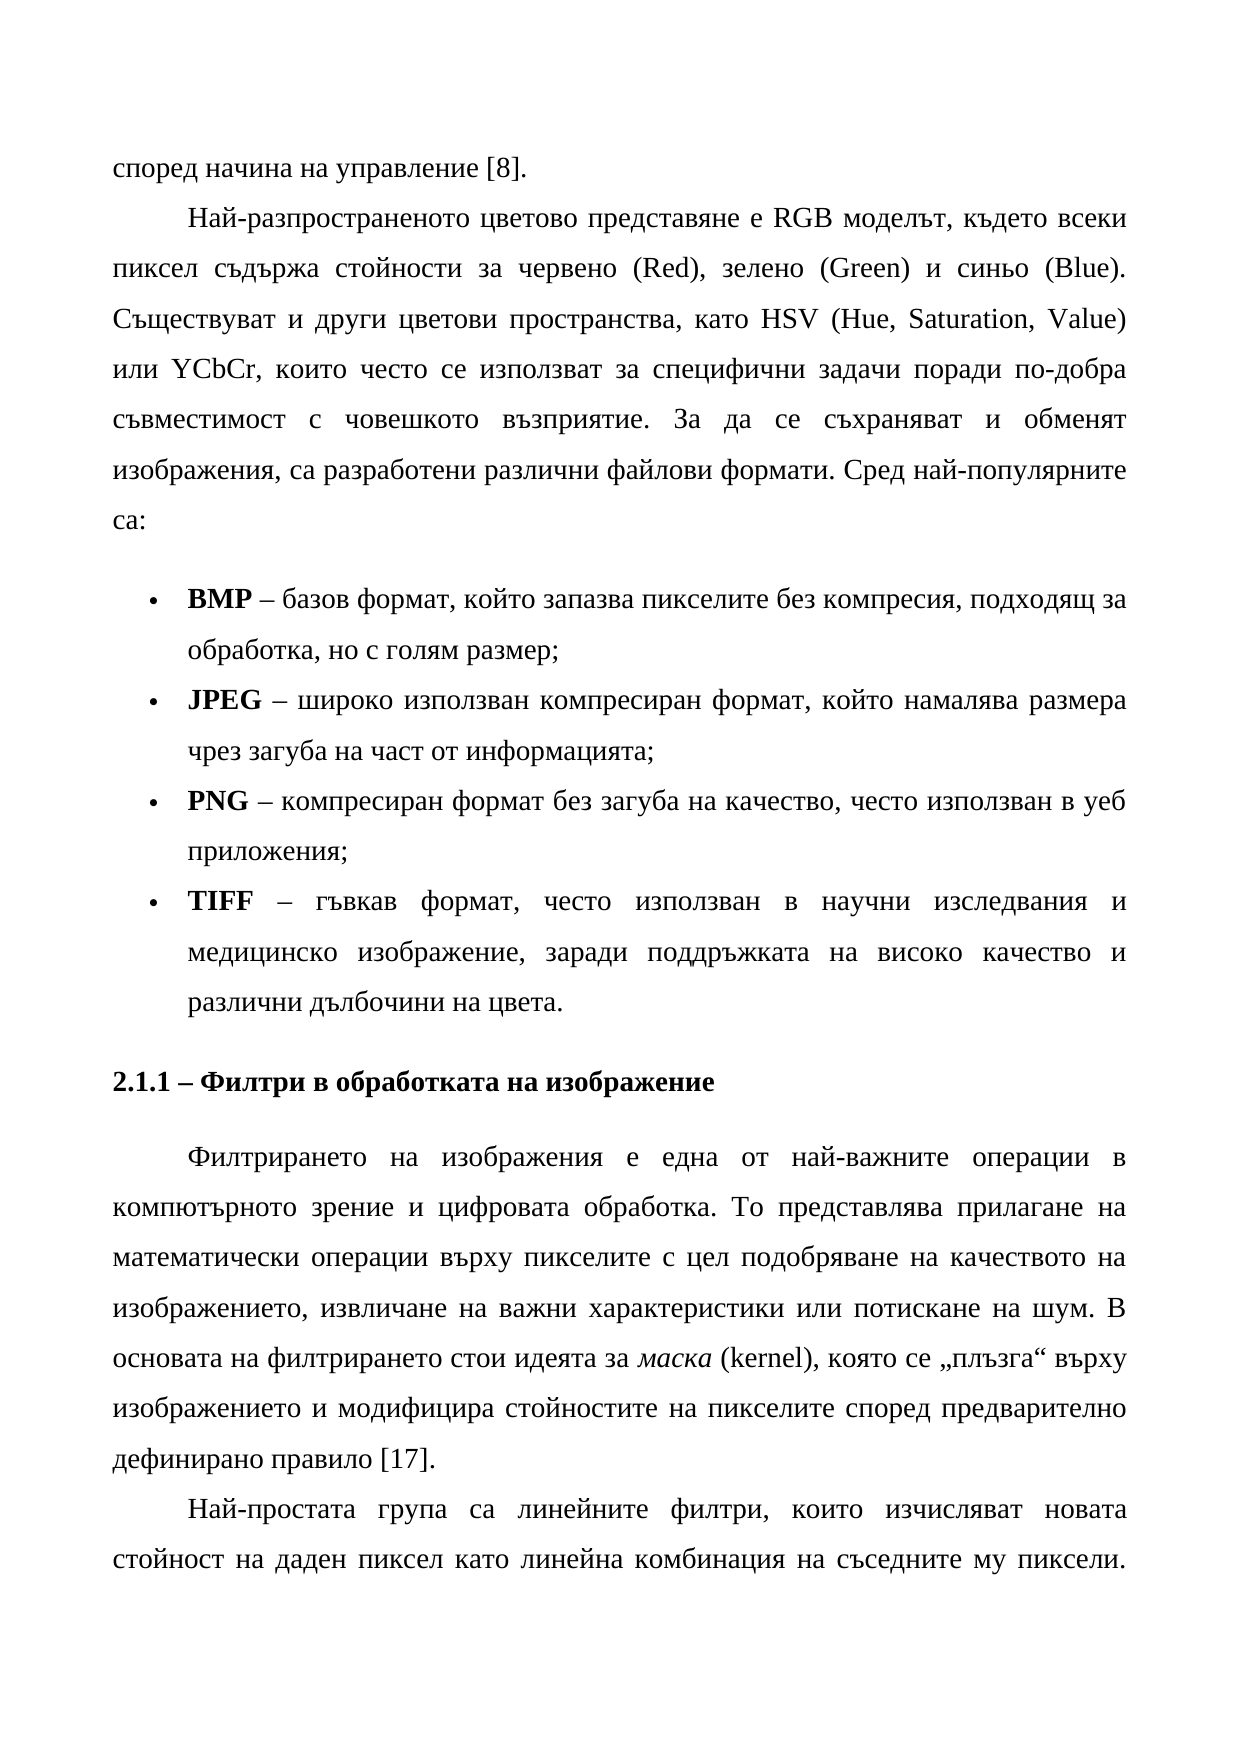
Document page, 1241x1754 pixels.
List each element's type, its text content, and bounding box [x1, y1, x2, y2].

list JPEG – широко използван компресиран формат, който намалява размера чрез загуба на част от информацията; [150, 682, 1128, 766]
list PNG – компресиран формат без загуба на качество, често използван в уеб приложения; [150, 783, 1128, 867]
list TIFF – гъвкав формат, често използван в научни изследвания и медицинско изображение, заради поддръжката на високо качество и различни дълбочини на цвета. [150, 883, 1128, 1018]
text Най-разпространеното цветово представяне е RGB моделът, където всеки пиксел съдържа стойности за червено (Red), зелено (Green) и синьо (Blue). Съществуват и други цветови пространства, като HSV (Hue, Saturation, Value) или YCbCr, които често се използват за специфични задачи поради по-добра съвместимост с човешкото възприятие. За да се съхраняват и обменят изображения, са разработени различни файлови формати. Сред най-популярните са: [112, 200, 1128, 536]
text Филтрирането на изображения е една от най-важните операции в компютърното зрение и цифровата обработка. То представлява прилагане на математически операции върху пикселите с цел подобряване на качеството на изображението, извличане на важни характеристики или потискане на шум. В основата на филтрирането стои идеята за маска (kernel), която се „плъзга“ върху изображението и модифицира стойностите на пикселите според предварително дефинирано правило [17]. [112, 1139, 1128, 1474]
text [112, 150, 1128, 183]
list BMP – базов формат, който запазва пикселите без компресия, подходящ за обработка, но с голям размер; [150, 582, 1128, 666]
subtitle 2.1.1 – Филтри в обработката на изображение [112, 1064, 1128, 1097]
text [112, 1491, 1128, 1575]
